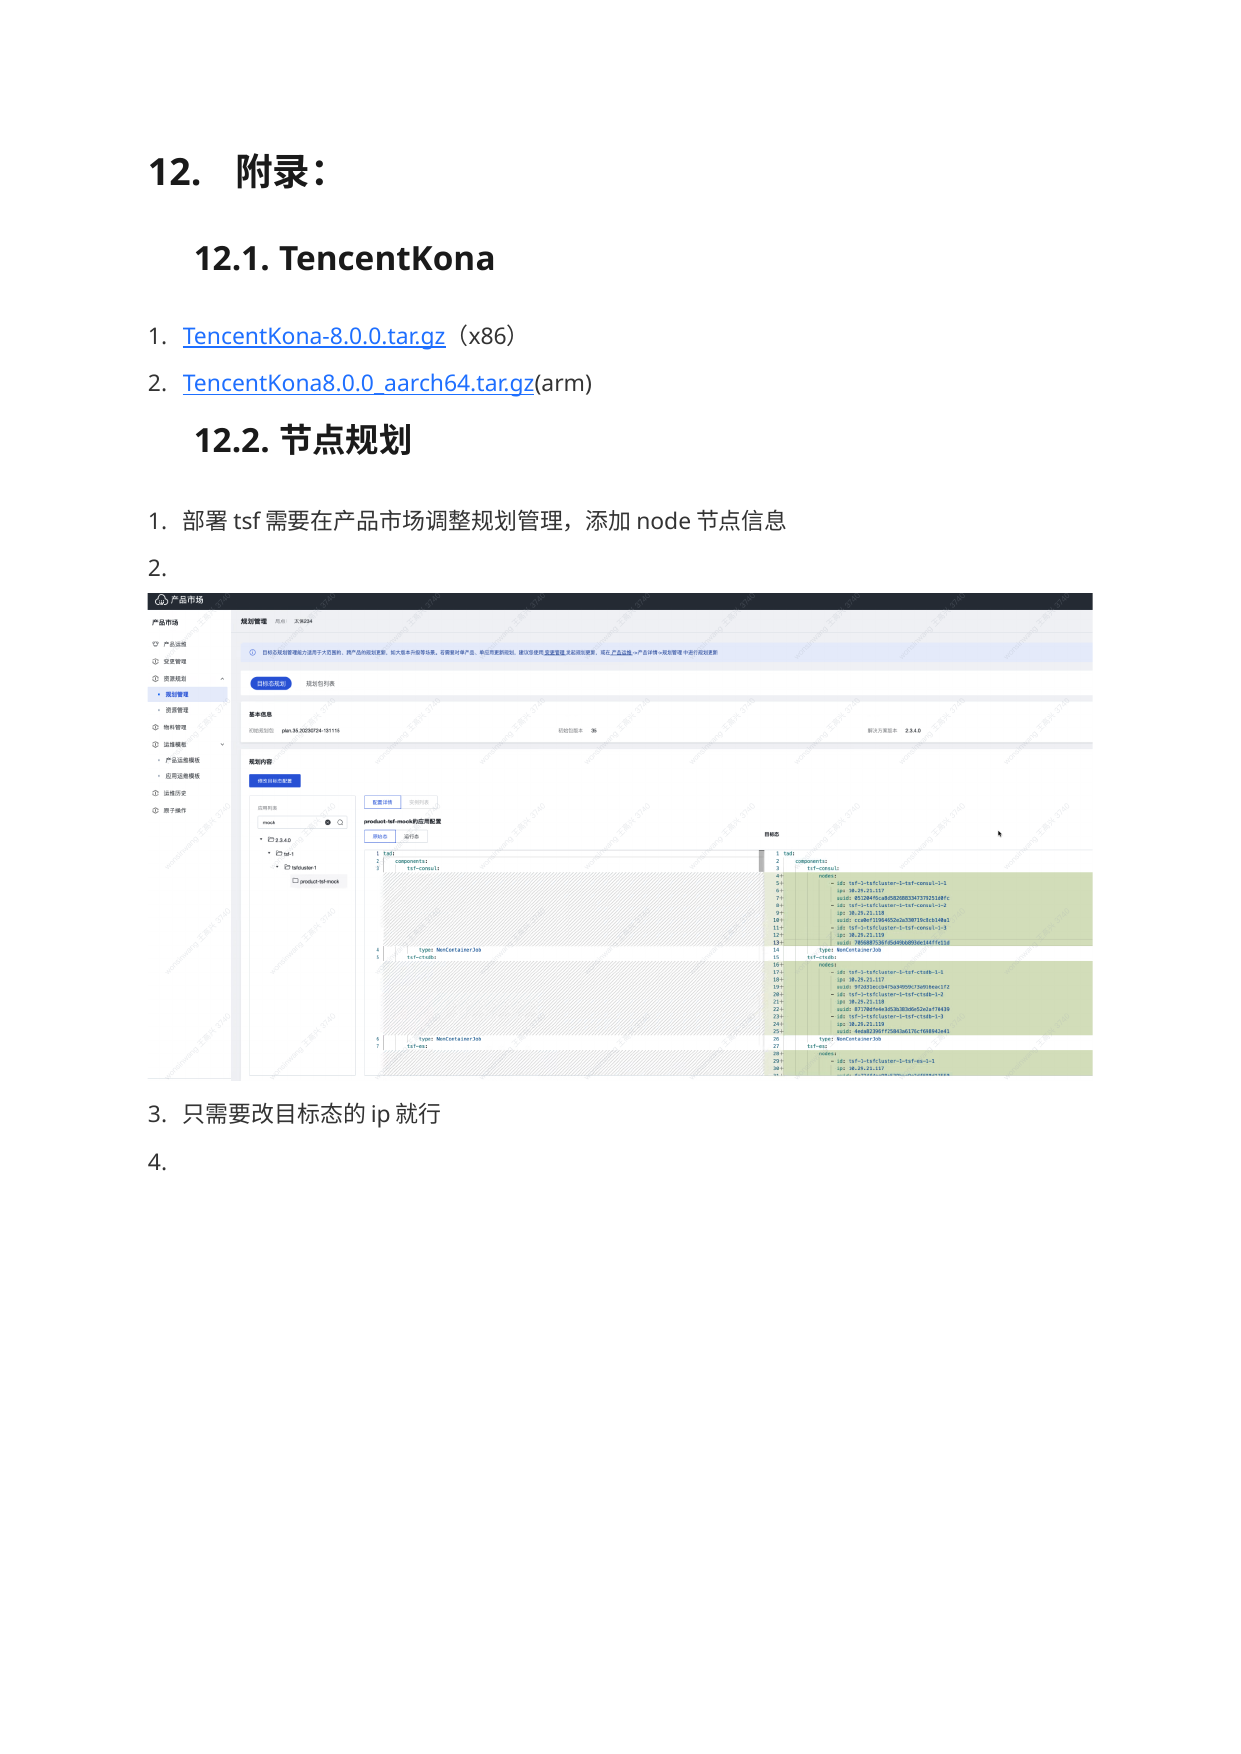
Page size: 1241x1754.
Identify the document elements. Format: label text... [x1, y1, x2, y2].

list 只需要改目标态的ip就行 [148, 1096, 1093, 1129]
picture [147, 593, 1093, 1081]
list TencentKona-8.0.0.tar.gz（x86） [148, 318, 1093, 351]
subtitle TencentKona [193, 234, 1093, 280]
subtitle 附录： [148, 142, 1093, 196]
subtitle 节点规划 [193, 414, 1093, 463]
list TencentKona8.0.0_aarch64.tar.gz(arm) [148, 367, 1093, 399]
list 部署tsf需要在产品市场调整规划管理，添加node节点信息 [148, 503, 1093, 536]
